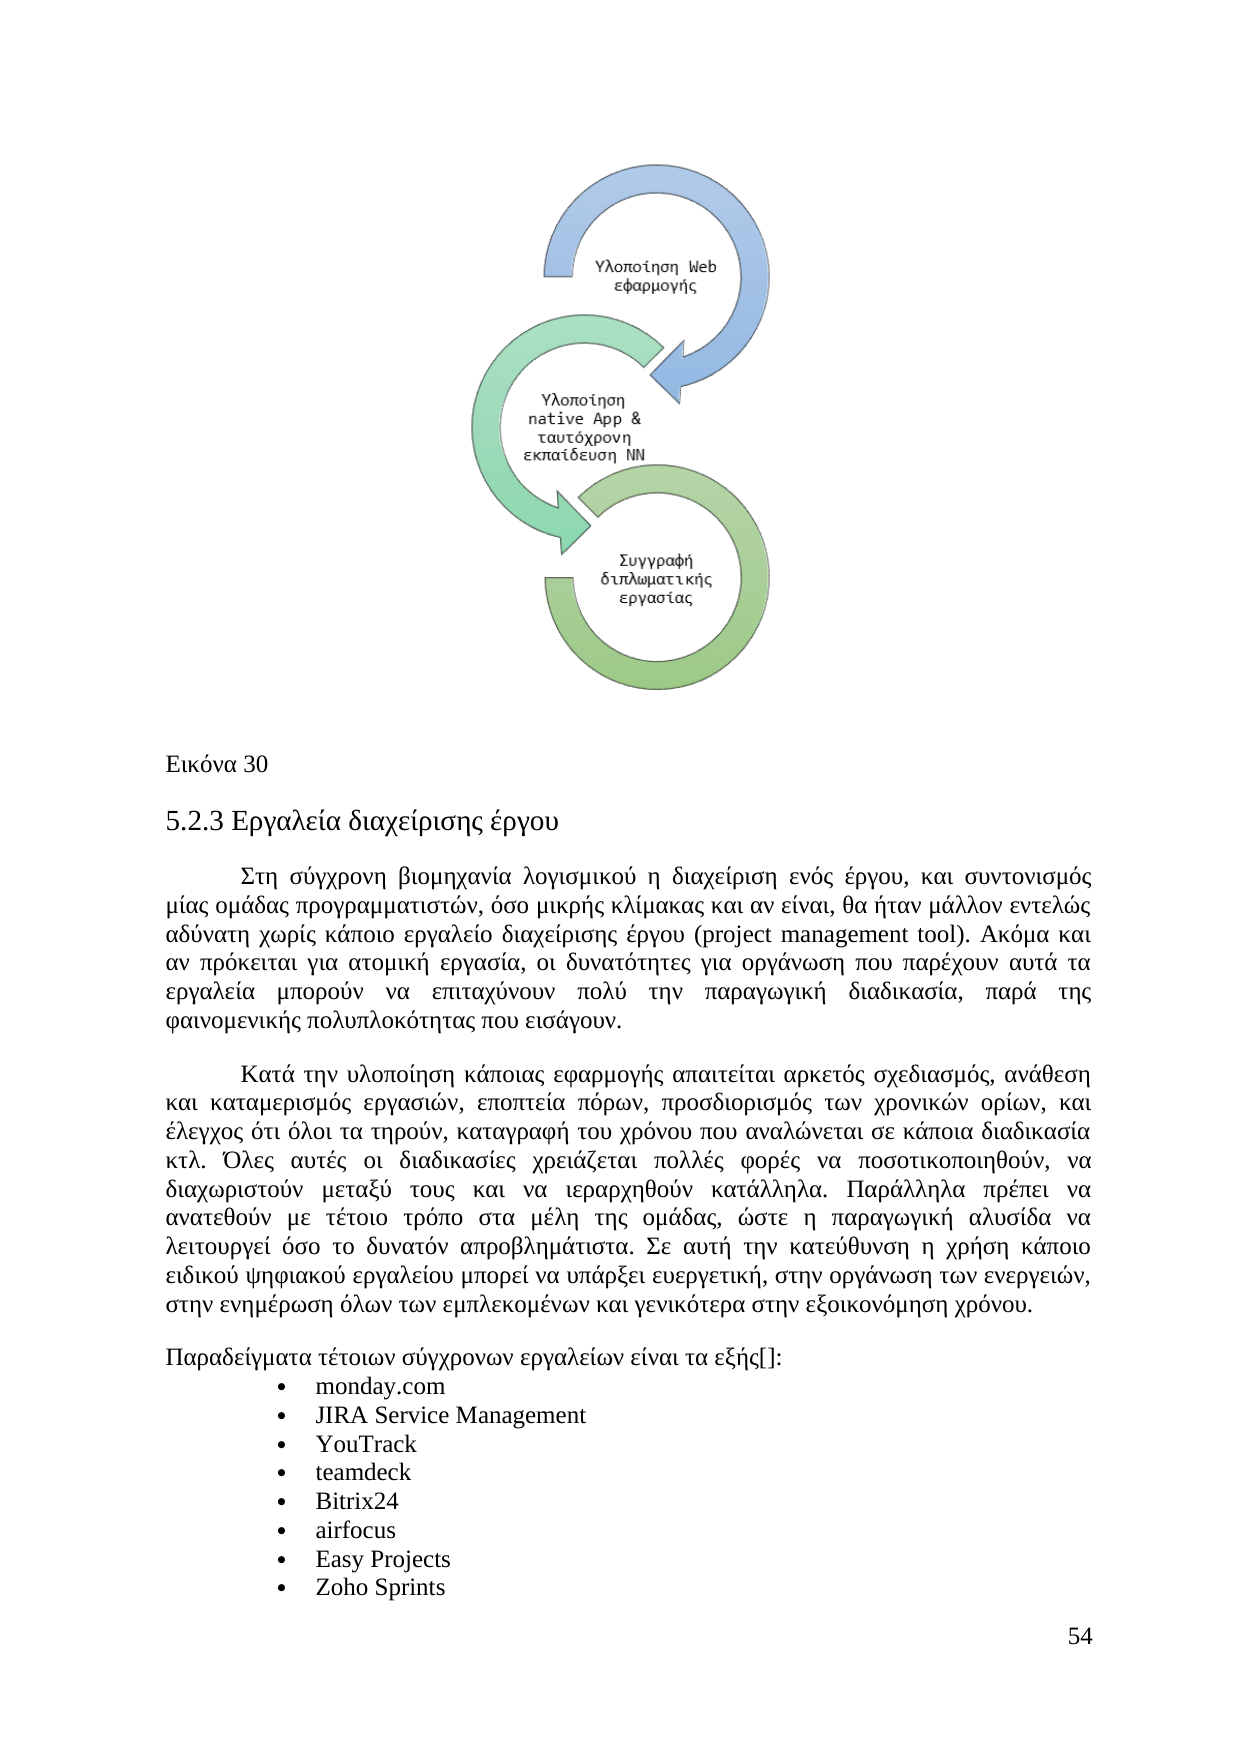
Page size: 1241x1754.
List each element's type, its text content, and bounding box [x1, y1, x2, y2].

picture [157, 147, 1084, 692]
list teamdeck [278, 1457, 1092, 1486]
list airfocus [278, 1515, 1092, 1544]
list Bitrix24 [278, 1486, 1092, 1515]
list Easy Projects [278, 1544, 1092, 1572]
text Κατά την υλοποίηση κάποιας εφαρμογής απαιτείται αρκετός σχεδιασμός, ανάθεση και καταμερισμός εργασιών, εποπτεία πόρων, προσδιορισμός των χρονικών ορίων, και έλεγχος ότι όλοι τα τηρούν, καταγραφή του χρόνου που αναλώνεται σε κάποια διαδικασία κτλ. Όλες αυτές οι διαδικασίες χρειάζεται πολλές φορές να ποσοτικοποιηθούν, να διαχωριστούν μεταξύ τους και να ιεραρχηθούν κατάλληλα. Παράλληλα πρέπει να ανατεθούν με τέτοιο τρόπο στα μέλη της ομάδας, ώστε η παραγωγική αλυσίδα να λειτουργεί όσο το δυνατόν απροβλημάτιστα. Σε αυτή την κατεύθυνση η χρήση κάποιο ειδικού ψηφιακού εργαλείου μπορεί να υπάρξει ευεργετική, στην οργάνωση των ενεργειών, στην ενημέρωση όλων των εμπλεκομένων και γενικότερα στην εξοικονόμηση χρόνου. [165, 1059, 1092, 1317]
text Εικόνα 30 [165, 749, 1092, 778]
list monday.com [278, 1371, 1092, 1400]
list JIRA Service Management [278, 1400, 1092, 1429]
text Παραδείγματα τέτοιων σύγχρονων εργαλείων είναι τα εξής[]: [165, 1342, 1092, 1371]
list Zoho Sprints [278, 1572, 1092, 1601]
list YouTrack [278, 1429, 1092, 1457]
text Στη σύγχρονη βιομηχανία λογισμικού η διαχείριση ενός έργου, και συντονισμός μίας ομάδας προγραμματιστών, όσο μικρής κλίμακας και αν είναι, θα ήταν μάλλον εντελώς αδύνατη χωρίς κάποιο εργαλείο διαχείρισης έργου (project management tool). Ακόμα και αν πρόκειται για ατομική εργασία, οι δυνατότητες για οργάνωση που παρέχουν αυτά τα εργαλεία μπορούν να επιταχύνουν πολύ την παραγωγική διαδικασία, παρά της φαινομενικής πολυπλοκότητας που εισάγουν. [165, 861, 1092, 1034]
subtitle 5.2.3 Εργαλεία διαχείρισης έργου [165, 803, 1092, 836]
